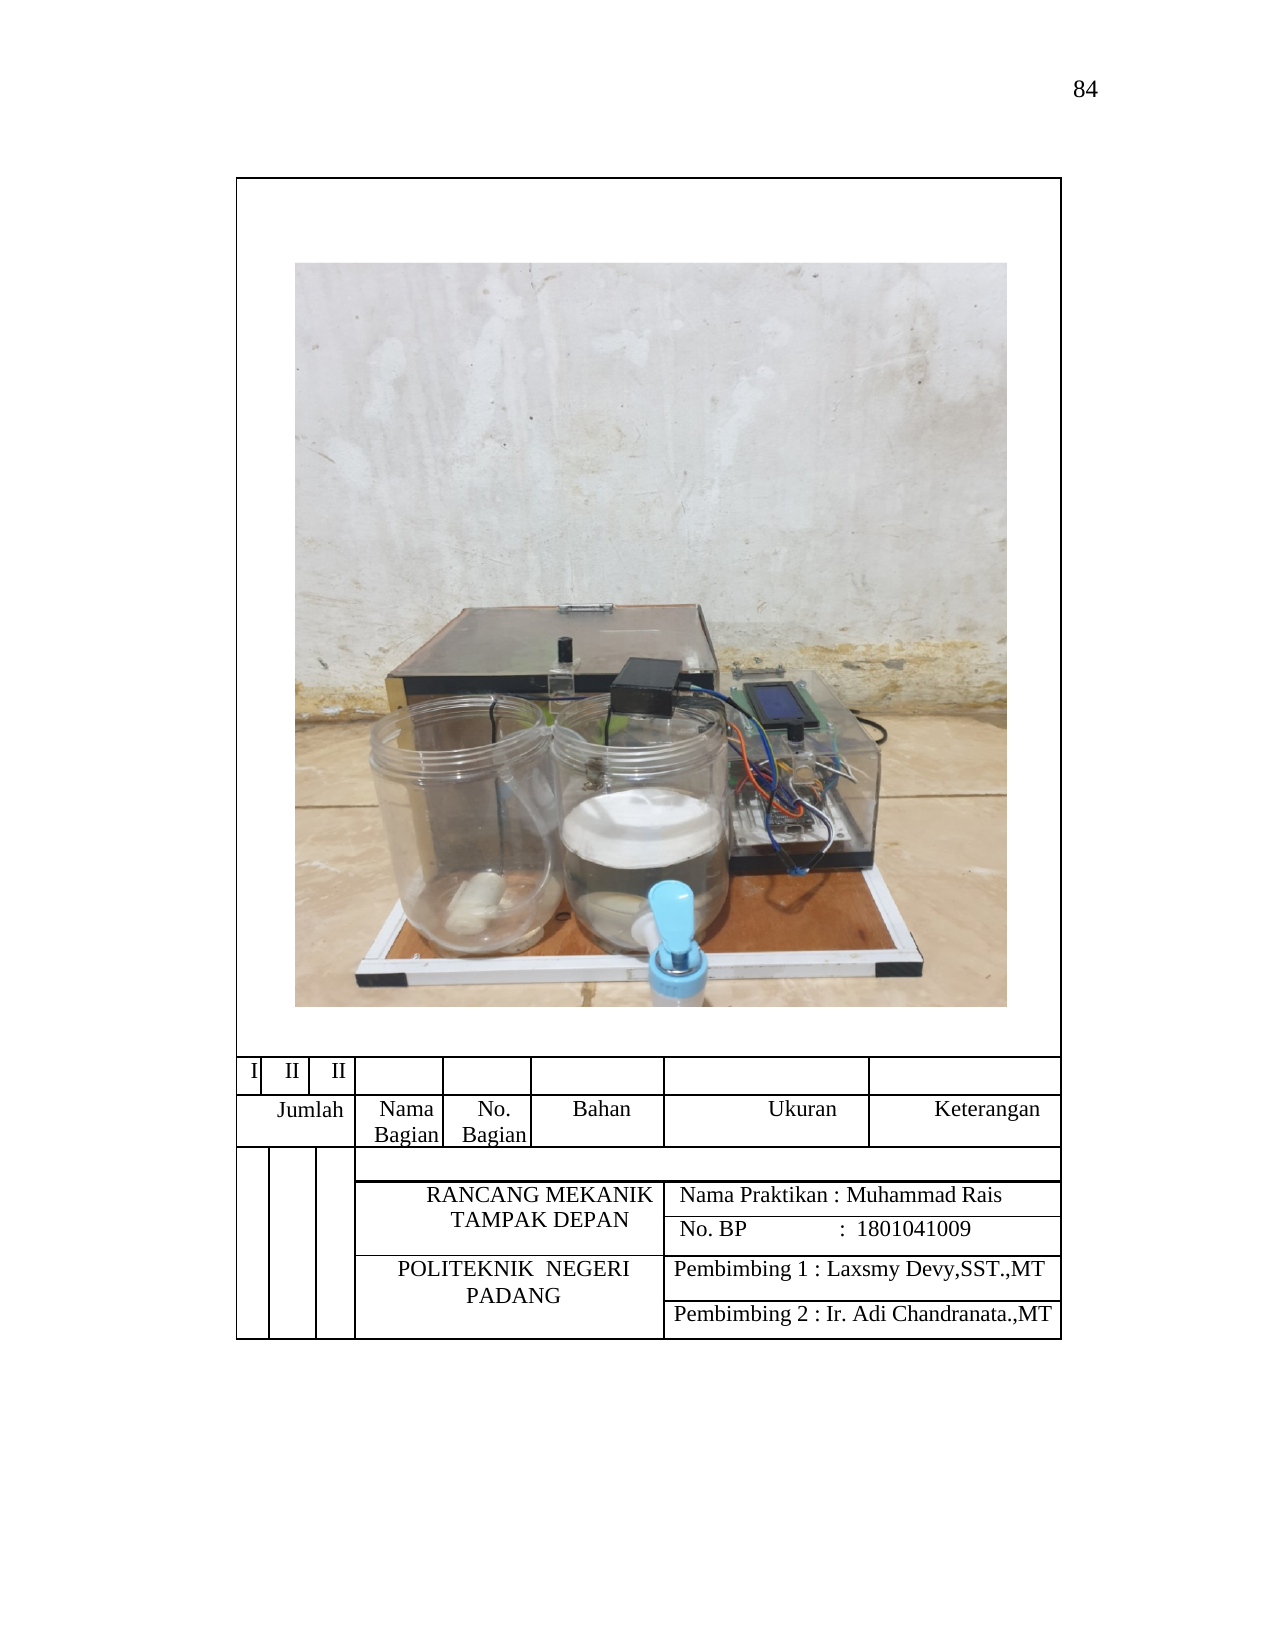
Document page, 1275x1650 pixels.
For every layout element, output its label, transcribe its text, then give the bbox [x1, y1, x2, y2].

table_cell [356, 1148, 1060, 1180]
table_cell [444, 1058, 530, 1094]
table_cell Keterangan [870, 1096, 1060, 1146]
table_cell POLITEKNIK NEGERI PADANG [356, 1256, 663, 1337]
table_cell Pembimbing 2 : Ir. Adi Chandranata.,MT [665, 1302, 1060, 1337]
picture [295, 263, 1006, 1007]
table_cell Ukuran [665, 1096, 868, 1146]
table_cell [356, 1058, 442, 1094]
table_cell II [310, 1058, 354, 1094]
table_cell II [262, 1058, 308, 1094]
table_cell RANCANG MEKANIK TAMPAK DEPAN [356, 1183, 663, 1254]
table_cell Nama Bagian [356, 1096, 442, 1146]
table_cell Bahan [532, 1096, 663, 1146]
table_cell [870, 1058, 1060, 1094]
table_cell Jumlah [237, 1096, 354, 1146]
table_cell [317, 1148, 354, 1337]
table_cell Pembimbing 1 : Laxsmy Devy,SST.,MT [665, 1257, 1060, 1299]
table_cell Nama Praktikan : Muhammad Rais [665, 1183, 1060, 1216]
table_cell No. BP : 1801041009 [665, 1217, 1060, 1254]
table_header [237, 179, 1060, 1056]
table_cell I [237, 1058, 260, 1094]
table_cell [532, 1058, 663, 1094]
table_cell [237, 1148, 268, 1337]
table_cell [270, 1148, 315, 1337]
table_cell No. Bagian [444, 1096, 530, 1146]
table_cell [665, 1058, 868, 1094]
